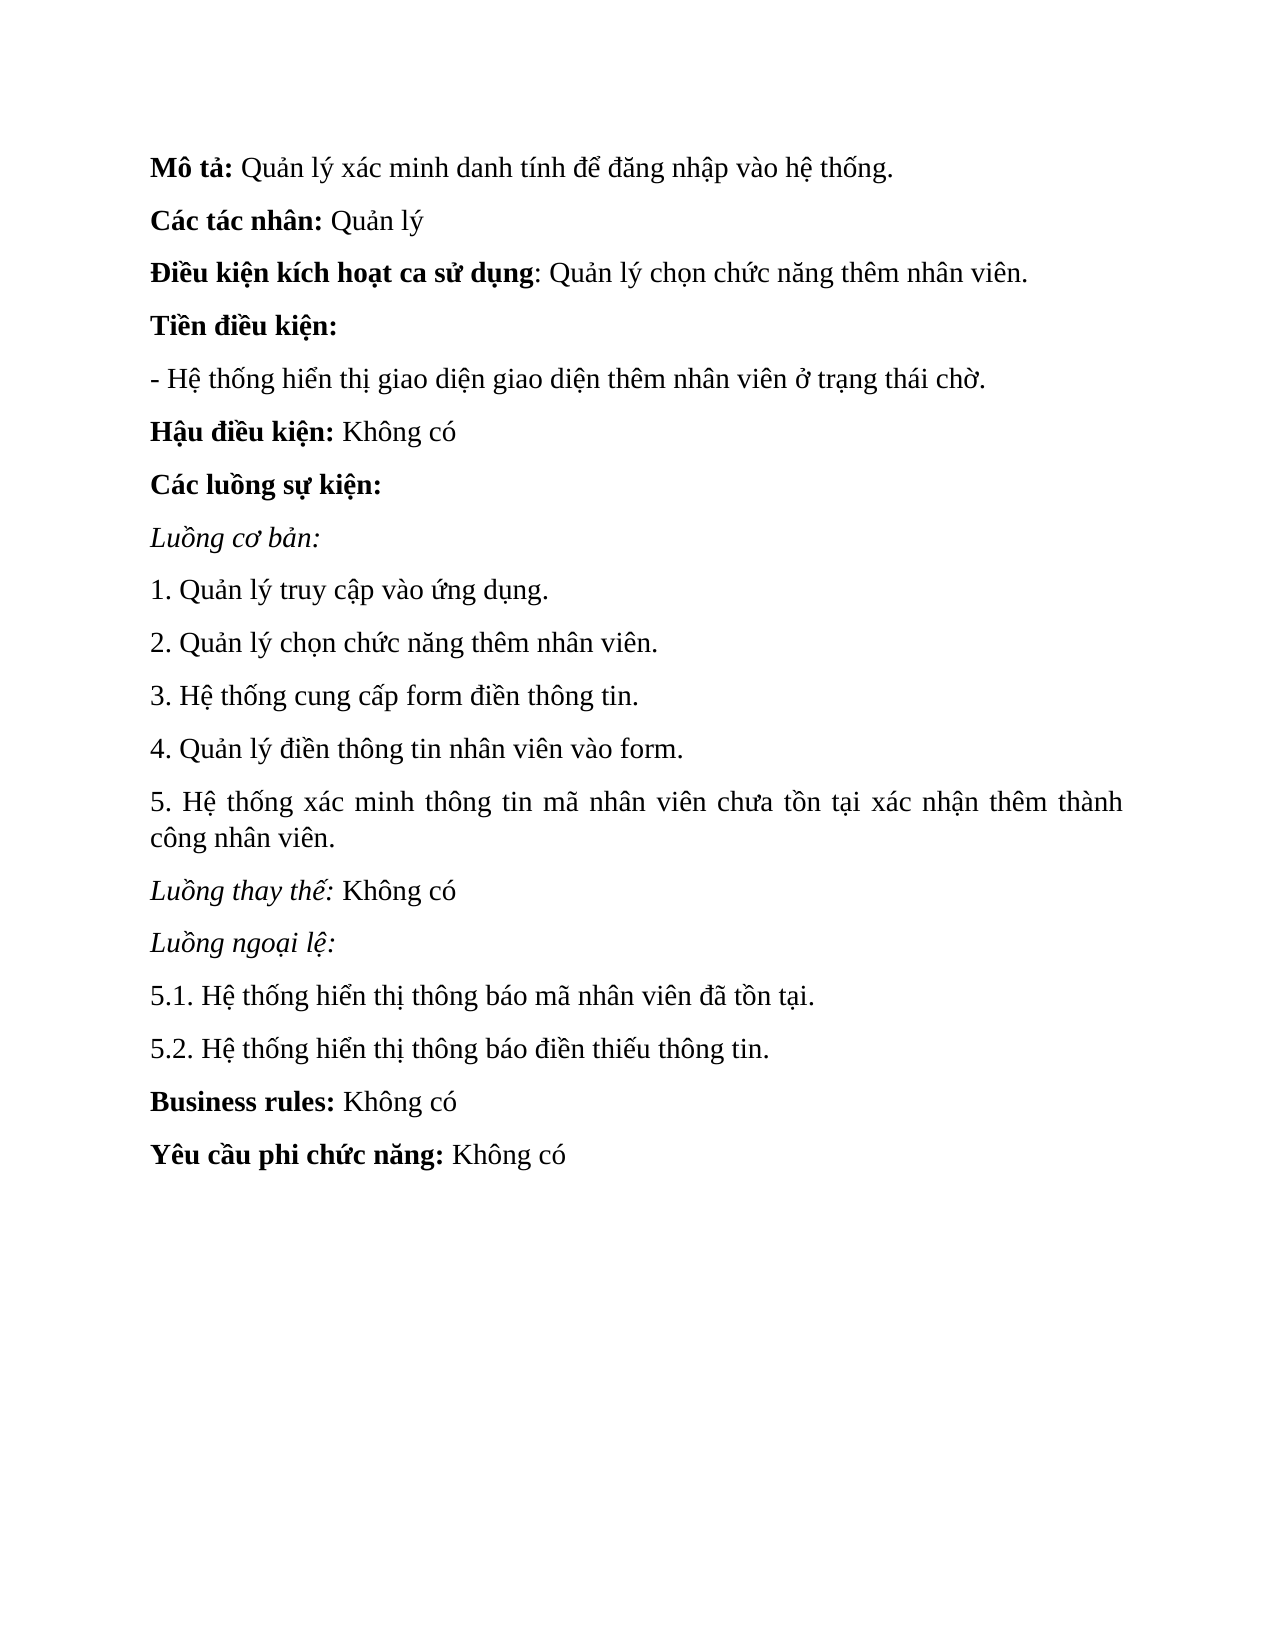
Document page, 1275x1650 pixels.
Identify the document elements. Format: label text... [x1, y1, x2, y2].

text Các luồng sự kiện: [150, 467, 1125, 500]
text 3. Hệ thống cung cấp form điền thông tin. [150, 678, 1125, 712]
text - Hệ thống hiển thị giao diện giao diện thêm nhân viên ở trạng thái chờ. [150, 361, 1125, 395]
text Luồng thay thế: Không có [150, 873, 1125, 906]
text Hậu điều kiện: Không có [150, 414, 1125, 448]
text Điều kiện kích hoạt ca sử dụng: Quản lý chọn chức năng thêm nhân viên. [150, 256, 1125, 289]
text 4. Quản lý điền thông tin nhân viên vào form. [150, 731, 1125, 764]
text 5.2. Hệ thống hiển thị thông báo điền thiếu thông tin. [150, 1031, 1125, 1065]
text 2. Quản lý chọn chức năng thêm nhân viên. [150, 625, 1125, 659]
text 1. Quản lý truy cập vào ứng dụng. [150, 572, 1125, 606]
text Tiền điều kiện: [150, 308, 1125, 342]
text Luồng cơ bản: [150, 520, 1125, 553]
text 5.1. Hệ thống hiển thị thông báo mã nhân viên đã tồn tại. [150, 978, 1125, 1012]
text Luồng ngoại lệ: [150, 926, 1125, 959]
text Business rules: Không có [150, 1084, 1125, 1117]
text Các tác nhân: Quản lý [150, 203, 1125, 236]
text Mô tả: Quản lý xác minh danh tính để đăng nhập vào hệ thống. [150, 150, 1125, 183]
text 5. Hệ thống xác minh thông tin mã nhân viên chưa tồn tại xác nhận thêm thành công nhân viên. [150, 784, 1125, 853]
text Yêu cầu phi chức năng: Không có [150, 1137, 1125, 1170]
